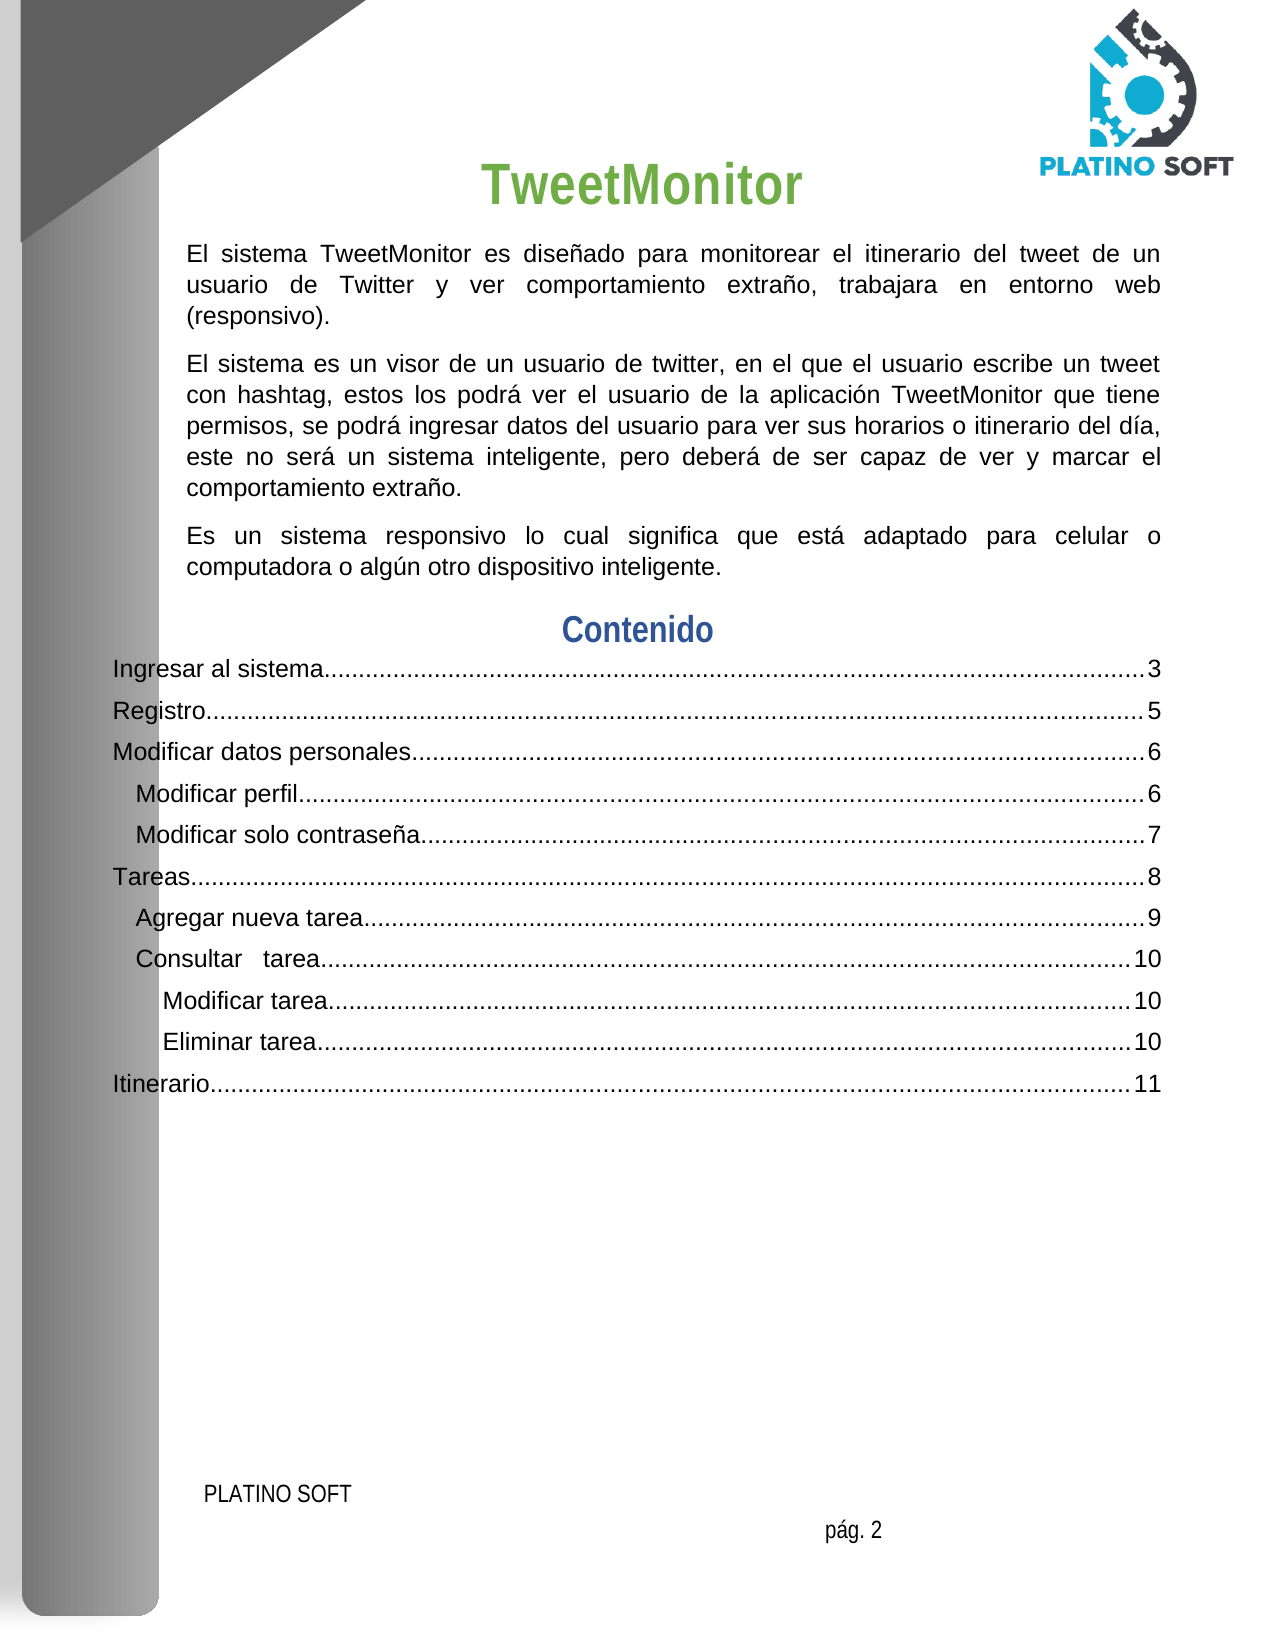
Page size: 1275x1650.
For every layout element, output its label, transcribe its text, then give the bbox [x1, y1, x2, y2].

text TweetMonitor [407, 150, 1162, 217]
text Es un sistema responsivo lo cual significa que está adaptado para celular o computadora o algún otro dispositivo inteligente. [186, 521, 1162, 580]
picture [1038, 7, 1237, 179]
text El sistema TweetMonitor es diseñado para monitorear el itinerario del tweet de un usuario de Twitter y ver comportamiento extraño, trabajara en entorno web (responsivo). [186, 239, 1162, 330]
text El sistema es un visor de un usuario de twitter, en el que el usuario escribe un tweet con hashtag, estos los podrá ver el usuario de la aplicación TweetMonitor que tiene permisos, se podrá ingresar datos del usuario para ver sus horarios o itinerario del día, este no será un sistema inteligente, pero deberá de ser capaz de ver y marcar el comportamiento extraño. [186, 349, 1162, 502]
